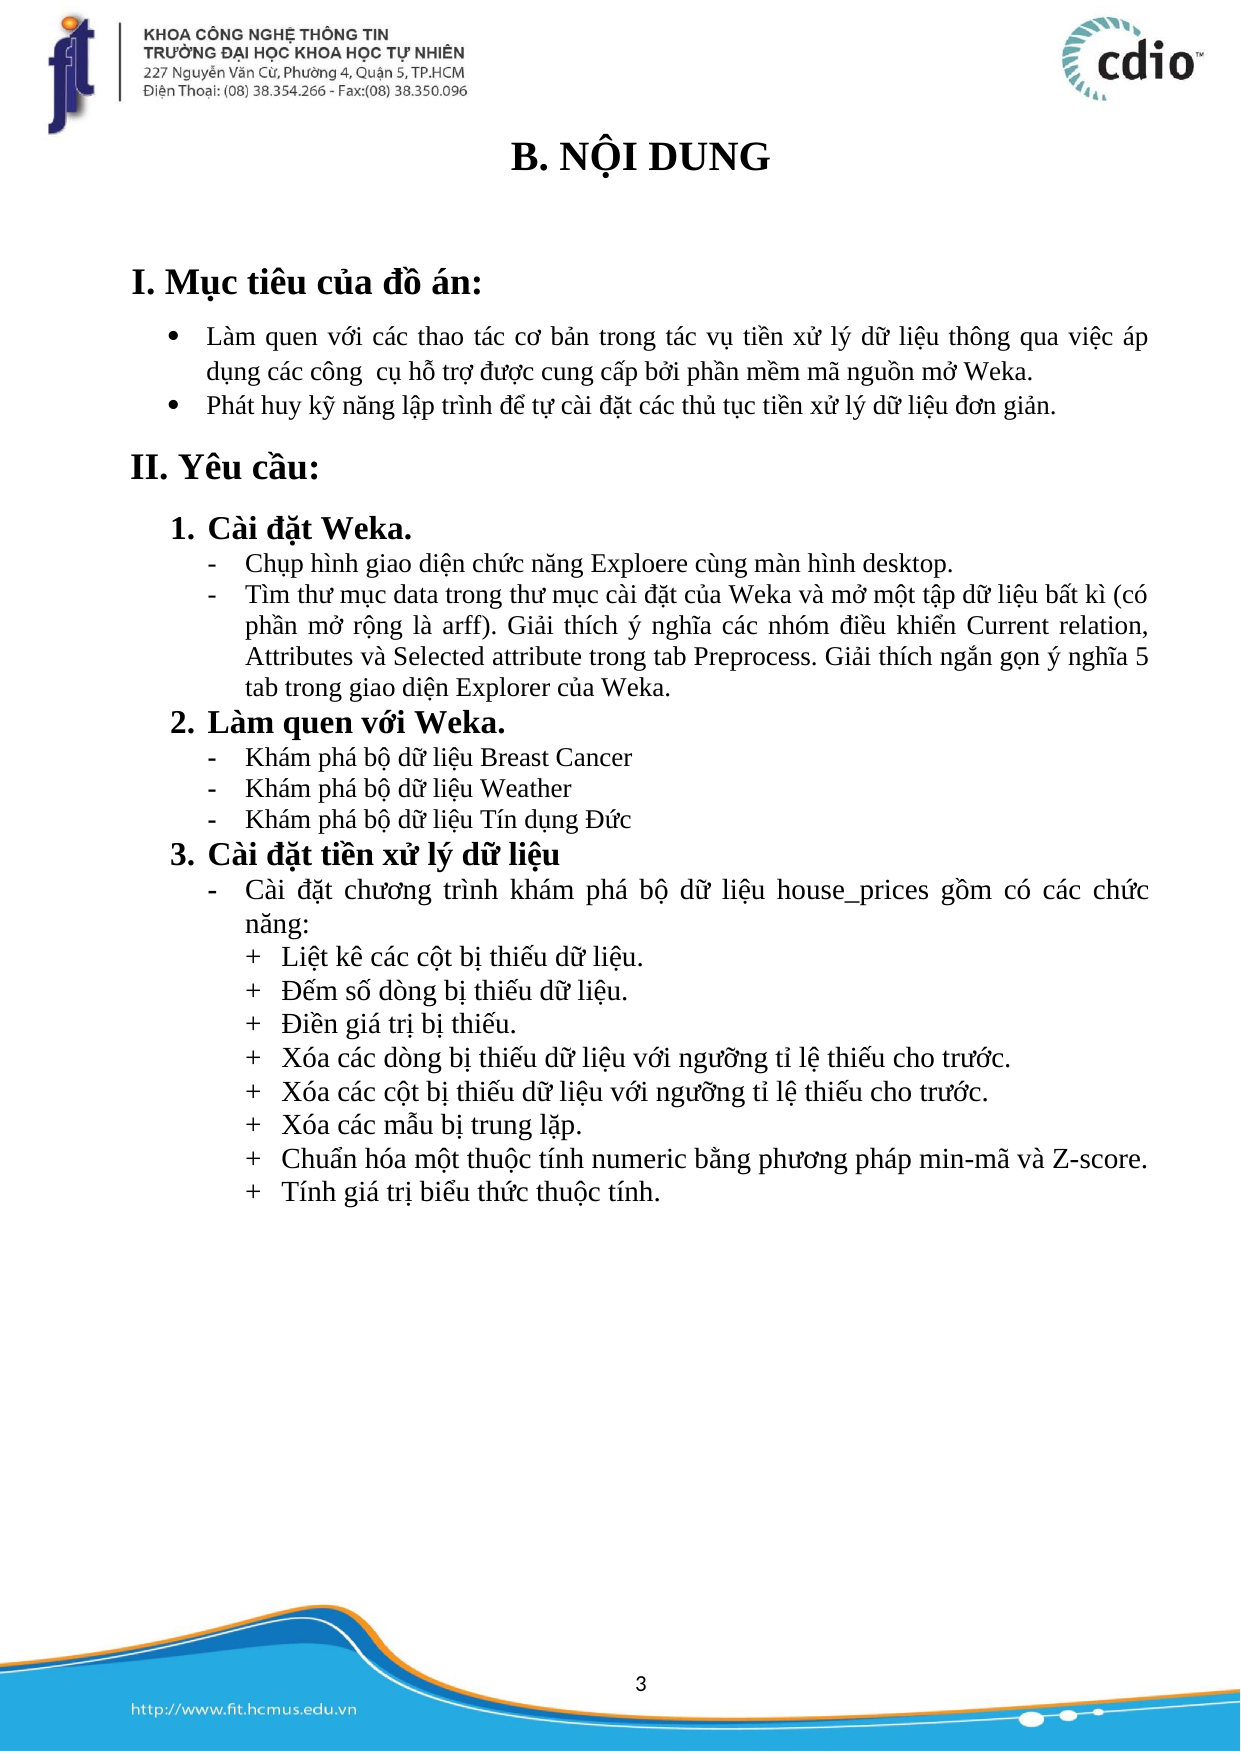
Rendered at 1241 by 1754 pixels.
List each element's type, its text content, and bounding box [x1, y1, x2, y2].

list Chụp hình giao diện chức năng Exploere cùng màn hình desktop. [207, 547, 1150, 578]
list Khám phá bộ dữ liệu Weather [207, 772, 1150, 803]
list + Xóa các dòng bị thiếu dữ liệu với ngưỡng tỉ lệ thiếu cho trước. [245, 1040, 1150, 1074]
list + Điền giá trị bị thiếu. [245, 1007, 1150, 1040]
list Phát huy kỹ năng lập trình để tự cài đặt các thủ tục tiền xử lý dữ liệu đơn giản. [169, 389, 1150, 421]
list Làm quen với Weka. [170, 702, 1150, 741]
subtitle II. Yêu cầu: [130, 444, 1150, 487]
subtitle I. Mục tiêu của đồ án: [131, 259, 1150, 302]
list Cài đặt chương trình khám phá bộ dữ liệu house_prices gồm có các chức năng: [207, 872, 1150, 939]
list + Xóa các cột bị thiếu dữ liệu với ngưỡng tỉ lệ thiếu cho trước. [245, 1074, 1150, 1107]
subtitle B. Nội dung [131, 131, 1150, 179]
list Tìm thư mục data trong thư mục cài đặt của Weka và mở một tập dữ liệu bất kì (có phần mở rộng là arff). Giải thích ý nghĩa các nhóm điều khiển Current relation, Attributes và Selected attribute trong tab Preprocess. Giải thích ngắn gọn ý nghĩa 5 tab trong giao diện Explorer của Weka. [207, 578, 1150, 702]
list Khám phá bộ dữ liệu Tín dụng Đức [207, 803, 1150, 834]
picture [24, 6, 1216, 157]
list + Đếm số dòng bị thiếu dữ liệu. [245, 973, 1150, 1007]
list Làm quen với các thao tác cơ bản trong tác vụ tiền xử lý dữ liệu thông qua việc áp dụng các công cụ hỗ trợ được cung cấp bởi phần mềm mã nguồn mở Weka. [169, 320, 1150, 386]
list + Xóa các mẫu bị trung lặp. [245, 1107, 1150, 1141]
picture [0, 1601, 1241, 1751]
list Cài đặt Weka. [170, 508, 1150, 547]
list Cài đặt tiền xử lý dữ liệu [170, 834, 1150, 872]
list Khám phá bộ dữ liệu Breast Cancer [207, 741, 1150, 772]
list + Chuẩn hóa một thuộc tính numeric bằng phương pháp min-mã và Z-score. [245, 1141, 1150, 1174]
list + Tính giá trị biểu thức thuộc tính. [245, 1174, 1150, 1208]
list + Liệt kê các cột bị thiếu dữ liệu. [245, 939, 1150, 973]
